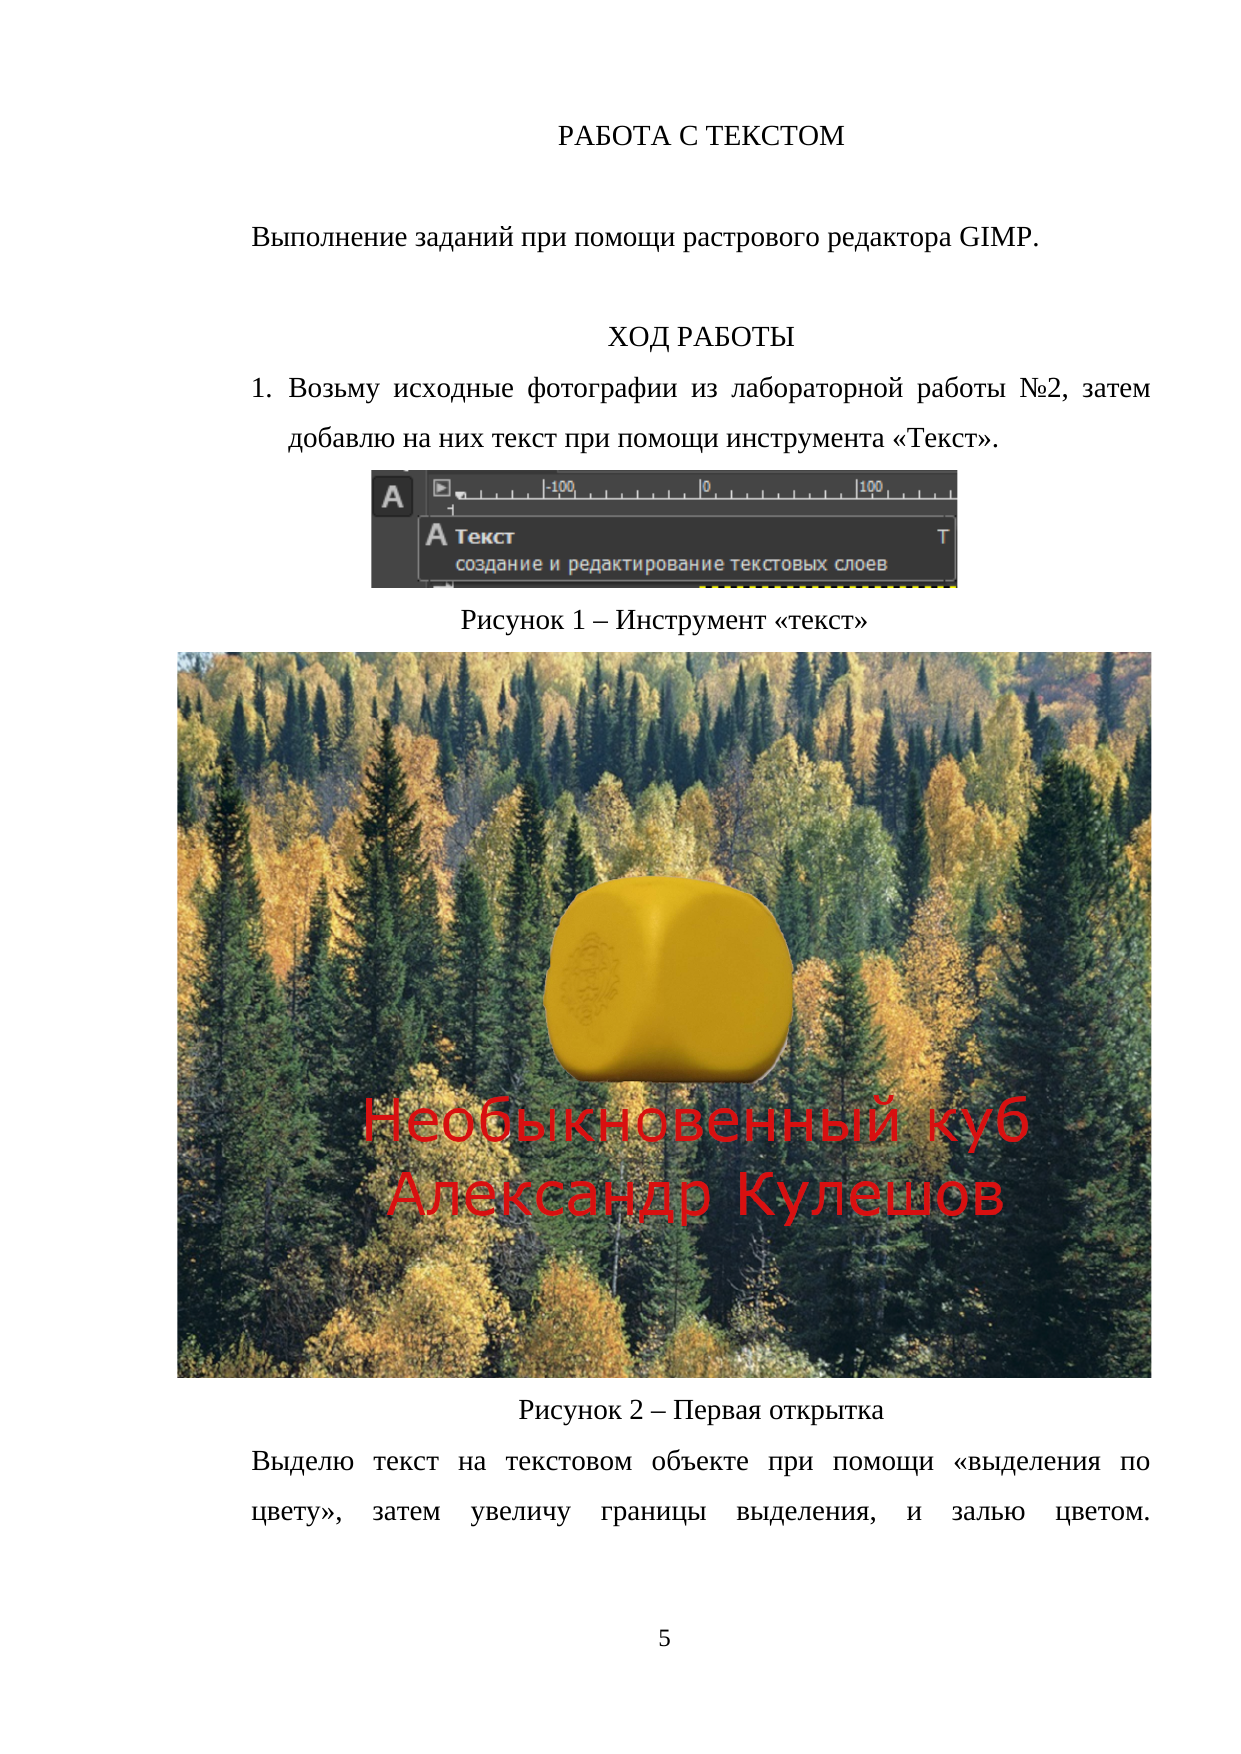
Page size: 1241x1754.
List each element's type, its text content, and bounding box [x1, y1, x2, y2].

list Возьму исходные фотографии из лабораторной работы №2, затем добавлю на них текст при помощи инструмента «Текст». [251, 370, 1152, 453]
text ХОД РАБОТЫ [177, 319, 1152, 353]
text Выполнение заданий при помощи растрового редактора GIMP. [177, 219, 1152, 252]
text Рисунок 1 – Инструмент «текст» [177, 602, 1152, 635]
picture [371, 470, 958, 588]
text РАБОТА С ТЕКСТОМ [177, 118, 1152, 152]
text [251, 1443, 1152, 1526]
picture [177, 652, 1152, 1378]
text Рисунок 2 – Первая открытка [251, 1392, 1152, 1426]
